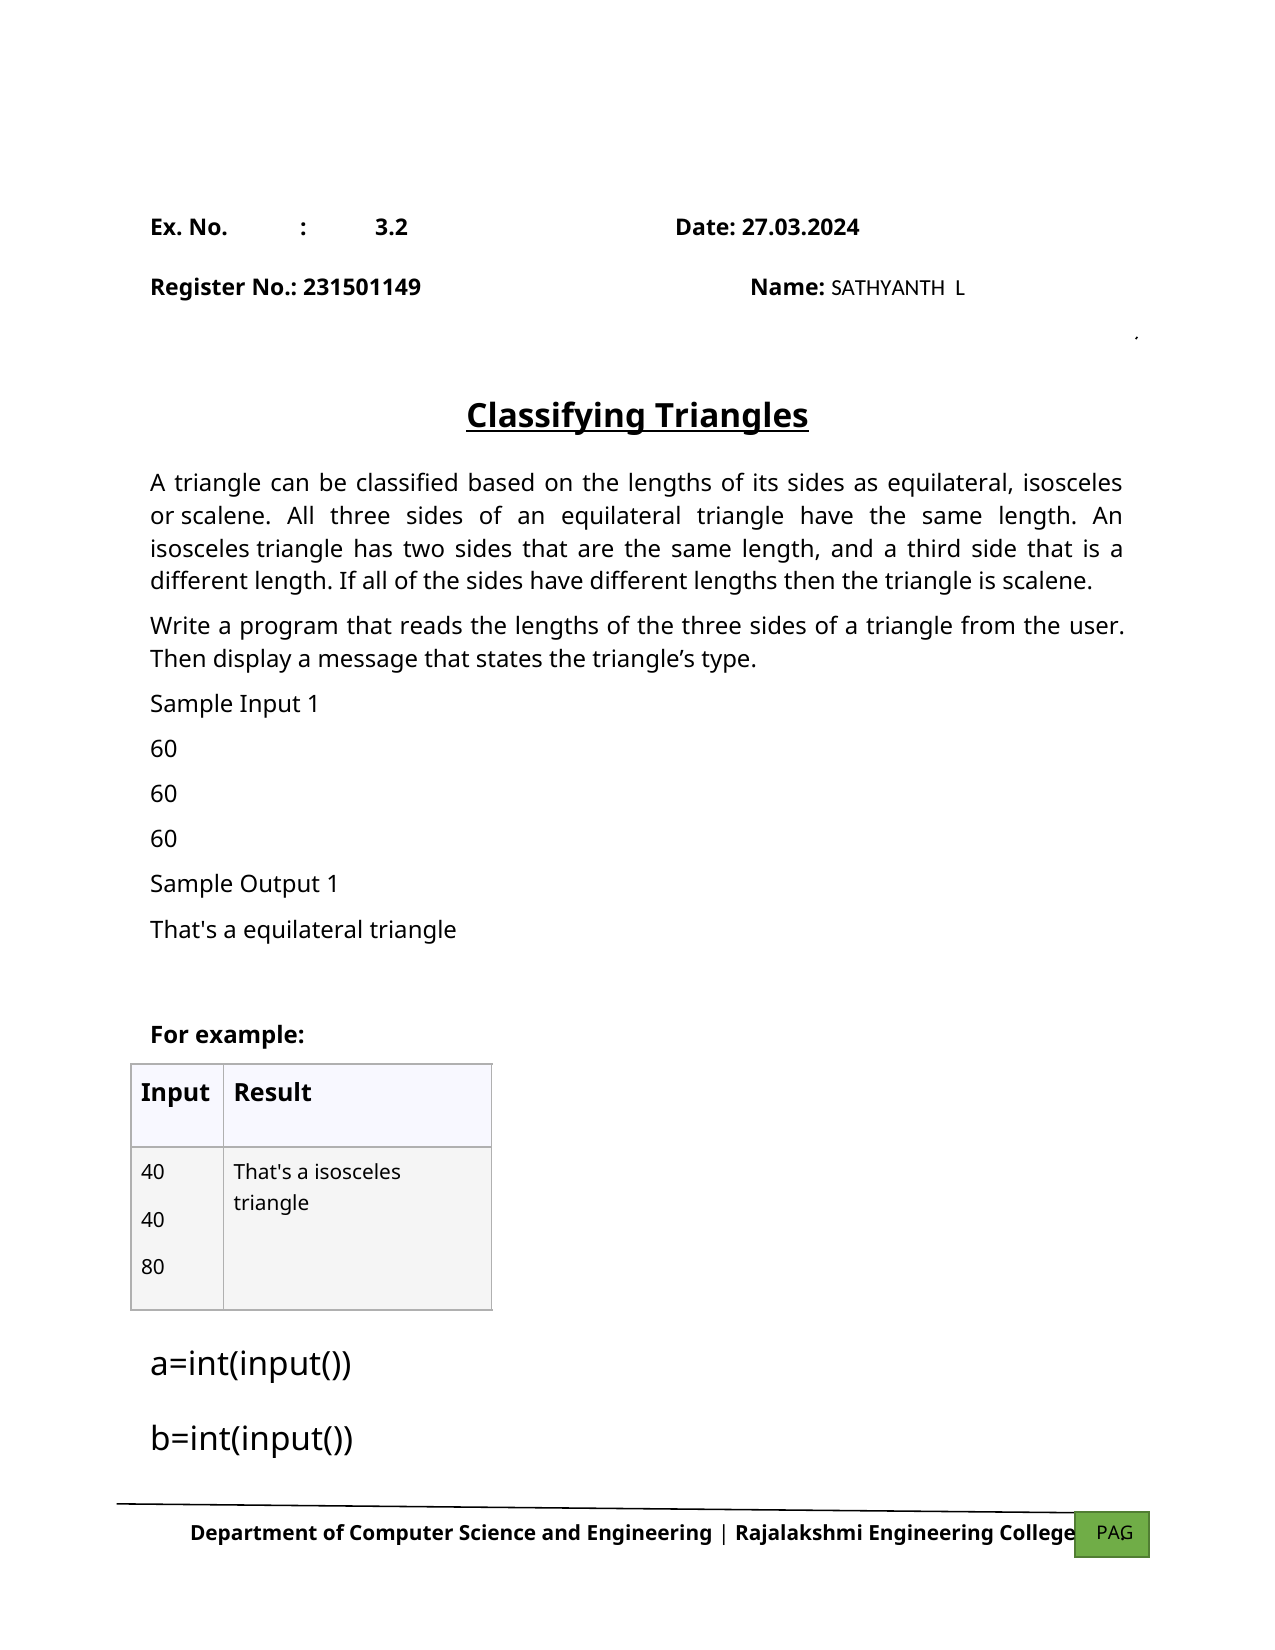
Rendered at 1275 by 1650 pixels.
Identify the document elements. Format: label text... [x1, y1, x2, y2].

text Classifying Triangles [150, 392, 1125, 437]
text For example: [150, 1018, 1125, 1051]
text Sample Input 1 [150, 687, 1125, 719]
text Register No.: 231501149 Name: SATHYANTH L [150, 271, 1125, 302]
text 60 [150, 822, 1125, 855]
text Sample Output 1 [150, 867, 1125, 900]
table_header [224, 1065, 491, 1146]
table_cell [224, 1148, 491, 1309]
text b=int(input()) [150, 1414, 1125, 1460]
text Ex. No. : 3.2 Date: 27.03.2024 [150, 210, 1125, 242]
text 60 [150, 777, 1125, 810]
text That's a equilateral triangle [150, 912, 1125, 945]
text 60 [150, 732, 1125, 764]
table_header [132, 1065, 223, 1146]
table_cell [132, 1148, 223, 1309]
text A triangle can be classified based on the lengths of its sides as equilateral, isosceles or scalene. All three sides of an equilateral triangle have the same length. An isosceles triangle has two sides that are the same length, and a third side that is a different length. If all of the sides have different lengths then the triangle is scalene. [150, 466, 1125, 597]
text Write a program that reads the lengths of the three sides of a triangle from the user. Then display a message that states the triangle’s type. [150, 609, 1125, 674]
text a=int(input()) [150, 1340, 1125, 1385]
